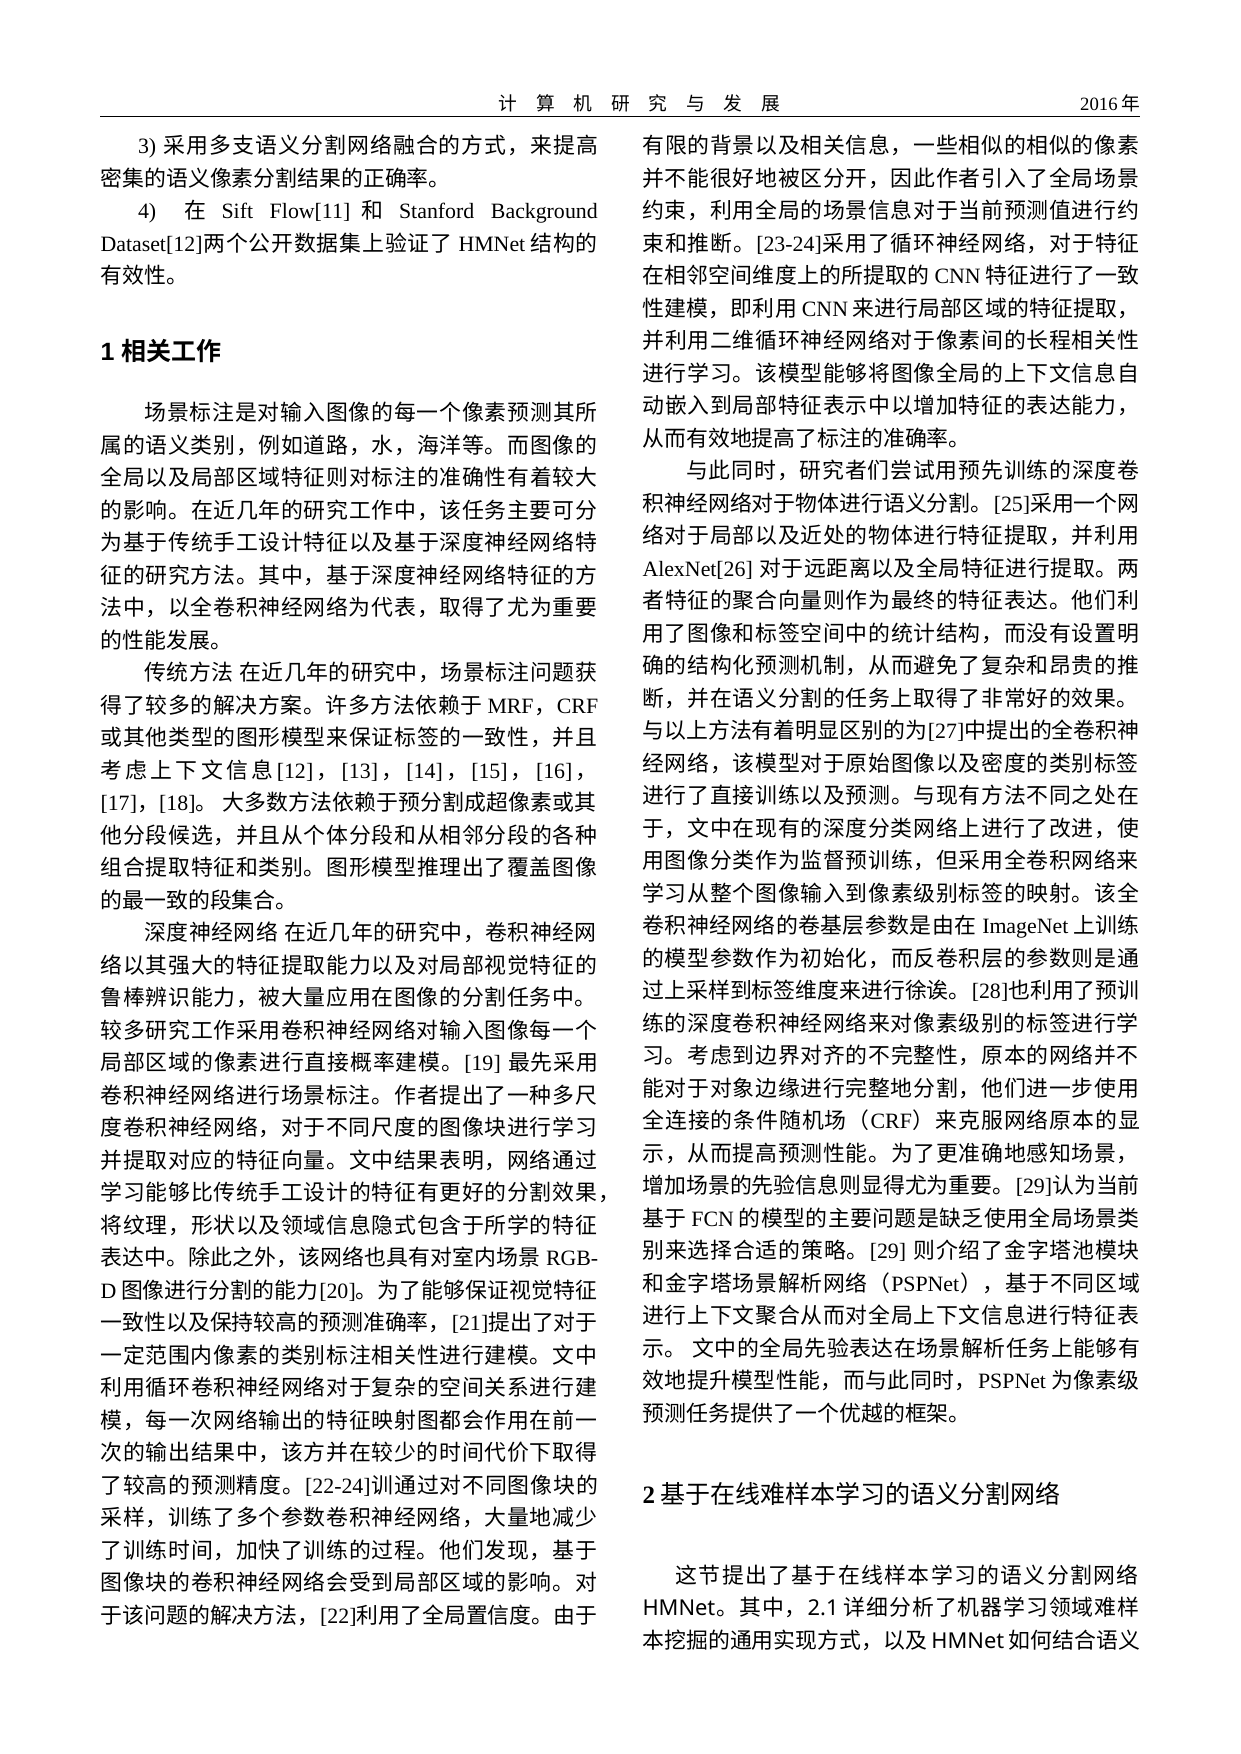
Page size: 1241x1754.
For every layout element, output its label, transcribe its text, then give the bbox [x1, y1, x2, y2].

text 深度神经网络 在近几年的研究中，卷积神经网络以其强大的特征提取能力以及对局部视觉特征的鲁棒辨识能力，被大量应用在图像的分割任务中。较多研究工作采用卷积神经网络对输入图像每一个局部区域的像素进行直接概率建模。[19] 最先采用卷积神经网络进行场景标注。作者提出了一种多尺度卷积神经网络，对于不同尺度的图像块进行学习并提取对应的特征向量。文中结果表明，网络通过学习能够比传统手工设计的特征有更好的分割效果，将纹理，形状以及领域信息隐式包含于所学的特征表达中。除此之外，该网络也具有对室内场景RGB-D图像进行分割的能力[20]。为了能够保证视觉特征一致性以及保持较高的预测准确率，[21]提出了对于一定范围内像素的类别标注相关性进行建模。文中利用循环卷积神经网络对于复杂的空间关系进行建模，每一次网络输出的特征映射图都会作用在前一次的输出结果中，该方并在较少的时间代价下取得了较高的预测精度。[22-24]训通过对不同图像块的采样，训练了多个参数卷积神经网络，大量地减少了训练时间，加快了训练的过程。他们发现，基于图像块的卷积神经网络会受到局部区域的影响。对于该问题的解决方法，[22]利用了全局置信度。由于有限的背景以及相关信息，一些相似的相似的像素并不能很好地被区分开，因此作者引入了全局场景约束，利用全局的场景信息对于当前预测值进行约束和推断。[23-24]采用了循环神经网络，对于特征在相邻空间维度上的所提取的CNN特征进行了一致性建模，即利用CNN来进行局部区域的特征提取，并利用二维循环神经网络对于像素间的长程相关性进行学习。该模型能够将图像全局的上下文信息自动嵌入到局部特征表示中以增加特征的表达能力，从而有效地提高了标注的准确率。 [100, 915, 598, 1630]
text 4) 在Sift Flow[11]和Stanford Background Dataset[12]两个公开数据集上验证了HMNet结构的有效性。 [100, 193, 598, 290]
text 2基于在线难样本学习的语义分割网络 [642, 1460, 1140, 1525]
text 这节提出了基于在线样本学习的语义分割网络HMNet。其中，2.1详细分析了机器学习领域难样本挖掘的通用实现方式，以及HMNet如何结合语义分割任务的特点，将难样本挖掘的思想引入到端到端的语义分割网络的学习过程；2.2详细描述了HMNet的网络结构；2.3简要阐述了HMNet的实现细节。 [642, 1558, 1140, 1655]
text 传统方法 在近几年的研究中，场景标注问题获得了较多的解决方案。许多方法依赖于MRF，CRF或其他类型的图形模型来保证标签的一致性，并且考虑上下文信息[12]，[13]，[14]，[15]，[16]，[17]，[18]。 大多数方法依赖于预分割成超像素或其他分段候选，并且从个体分段和从相邻分段的各种组合提取特征和类别。图形模型推理出了覆盖图像的最一致的段集合。 [100, 655, 598, 915]
text 场景标注是对输入图像的每一个像素预测其所属的语义类别，例如道路，水，海洋等。而图像的全局以及局部区域特征则对标注的准确性有着较大的影响。在近几年的研究工作中，该任务主要可分为基于传统手工设计特征以及基于深度神经网络特征的研究方法。其中，基于深度神经网络特征的方法中，以全卷积神经网络为代表，取得了尤为重要的性能发展。 [100, 395, 598, 655]
subtitle 1 相关工作 [100, 317, 598, 382]
text 深度神经网络 在近几年的研究中，卷积神经网络以其强大的特征提取能力以及对局部视觉特征的鲁棒辨识能力，被大量应用在图像的分割任务中。较多研究工作采用卷积神经网络对输入图像每一个局部区域的像素进行直接概率建模。[19] 最先采用卷积神经网络进行场景标注。作者提出了一种多尺度卷积神经网络，对于不同尺度的图像块进行学习并提取对应的特征向量。文中结果表明，网络通过学习能够比传统手工设计的特征有更好的分割效果，将纹理，形状以及领域信息隐式包含于所学的特征表达中。除此之外，该网络也具有对室内场景RGB-D图像进行分割的能力[20]。为了能够保证视觉特征一致性以及保持较高的预测准确率，[21]提出了对于一定范围内像素的类别标注相关性进行建模。文中利用循环卷积神经网络对于复杂的空间关系进行建模，每一次网络输出的特征映射图都会作用在前一次的输出结果中，该方并在较少的时间代价下取得了较高的预测精度。[22-24]训通过对不同图像块的采样，训练了多个参数卷积神经网络，大量地减少了训练时间，加快了训练的过程。他们发现，基于图像块的卷积神经网络会受到局部区域的影响。对于该问题的解决方法，[22]利用了全局置信度。由于有限的背景以及相关信息，一些相似的相似的像素并不能很好地被区分开，因此作者引入了全局场景约束，利用全局的场景信息对于当前预测值进行约束和推断。[23-24]采用了循环神经网络，对于特征在相邻空间维度上的所提取的CNN特征进行了一致性建模，即利用CNN来进行局部区域的特征提取，并利用二维循环神经网络对于像素间的长程相关性进行学习。该模型能够将图像全局的上下文信息自动嵌入到局部特征表示中以增加特征的表达能力，从而有效地提高了标注的准确率。 [642, 128, 1140, 453]
text 与此同时，研究者们尝试用预先训练的深度卷积神经网络对于物体进行语义分割。[25]采用一个网络对于局部以及近处的物体进行特征提取，并利用AlexNet[26] 对于远距离以及全局特征进行提取。两者特征的聚合向量则作为最终的特征表达。他们利用了图像和标签空间中的统计结构，而没有设置明确的结构化预测机制，从而避免了复杂和昂贵的推断，并在语义分割的任务上取得了非常好的效果。与以上方法有着明显区别的为[27]中提出的全卷积神经网络，该模型对于原始图像以及密度的类别标签进行了直接训练以及预测。与现有方法不同之处在于，文中在现有的深度分类网络上进行了改进，使用图像分类作为监督预训练，但采用全卷积网络来学习从整个图像输入到像素级别标签的映射。该全卷积神经网络的卷基层参数是由在ImageNet上训练的模型参数作为初始化，而反卷积层的参数则是通过上采样到标签维度来进行徐诶。[28]也利用了预训练的深度卷积神经网络来对像素级别的标签进行学习。考虑到边界对齐的不完整性，原本的网络并不能对于对象边缘进行完整地分割，他们进一步使用全连接的条件随机场（CRF）来克服网络原本的显示，从而提高预测性能。为了更准确地感知场景，增加场景的先验信息则显得尤为重要。[29]认为当前基于FCN的模型的主要问题是缺乏使用全局场景类别来选择合适的策略。[29] 则介绍了金字塔池模块和金字塔场景解析网络（PSPNet），基于不同区域进行上下文聚合从而对全局上下文信息进行特征表示。 文中的全局先验表达在场景解析任务上能够有效地提升模型性能，而与此同时，PSPNet为像素级预测任务提供了一个优越的框架。 [642, 453, 1140, 1428]
text 3) 采用多支语义分割网络融合的方式，来提高密集的语义像素分割结果的正确率。 [100, 128, 598, 193]
